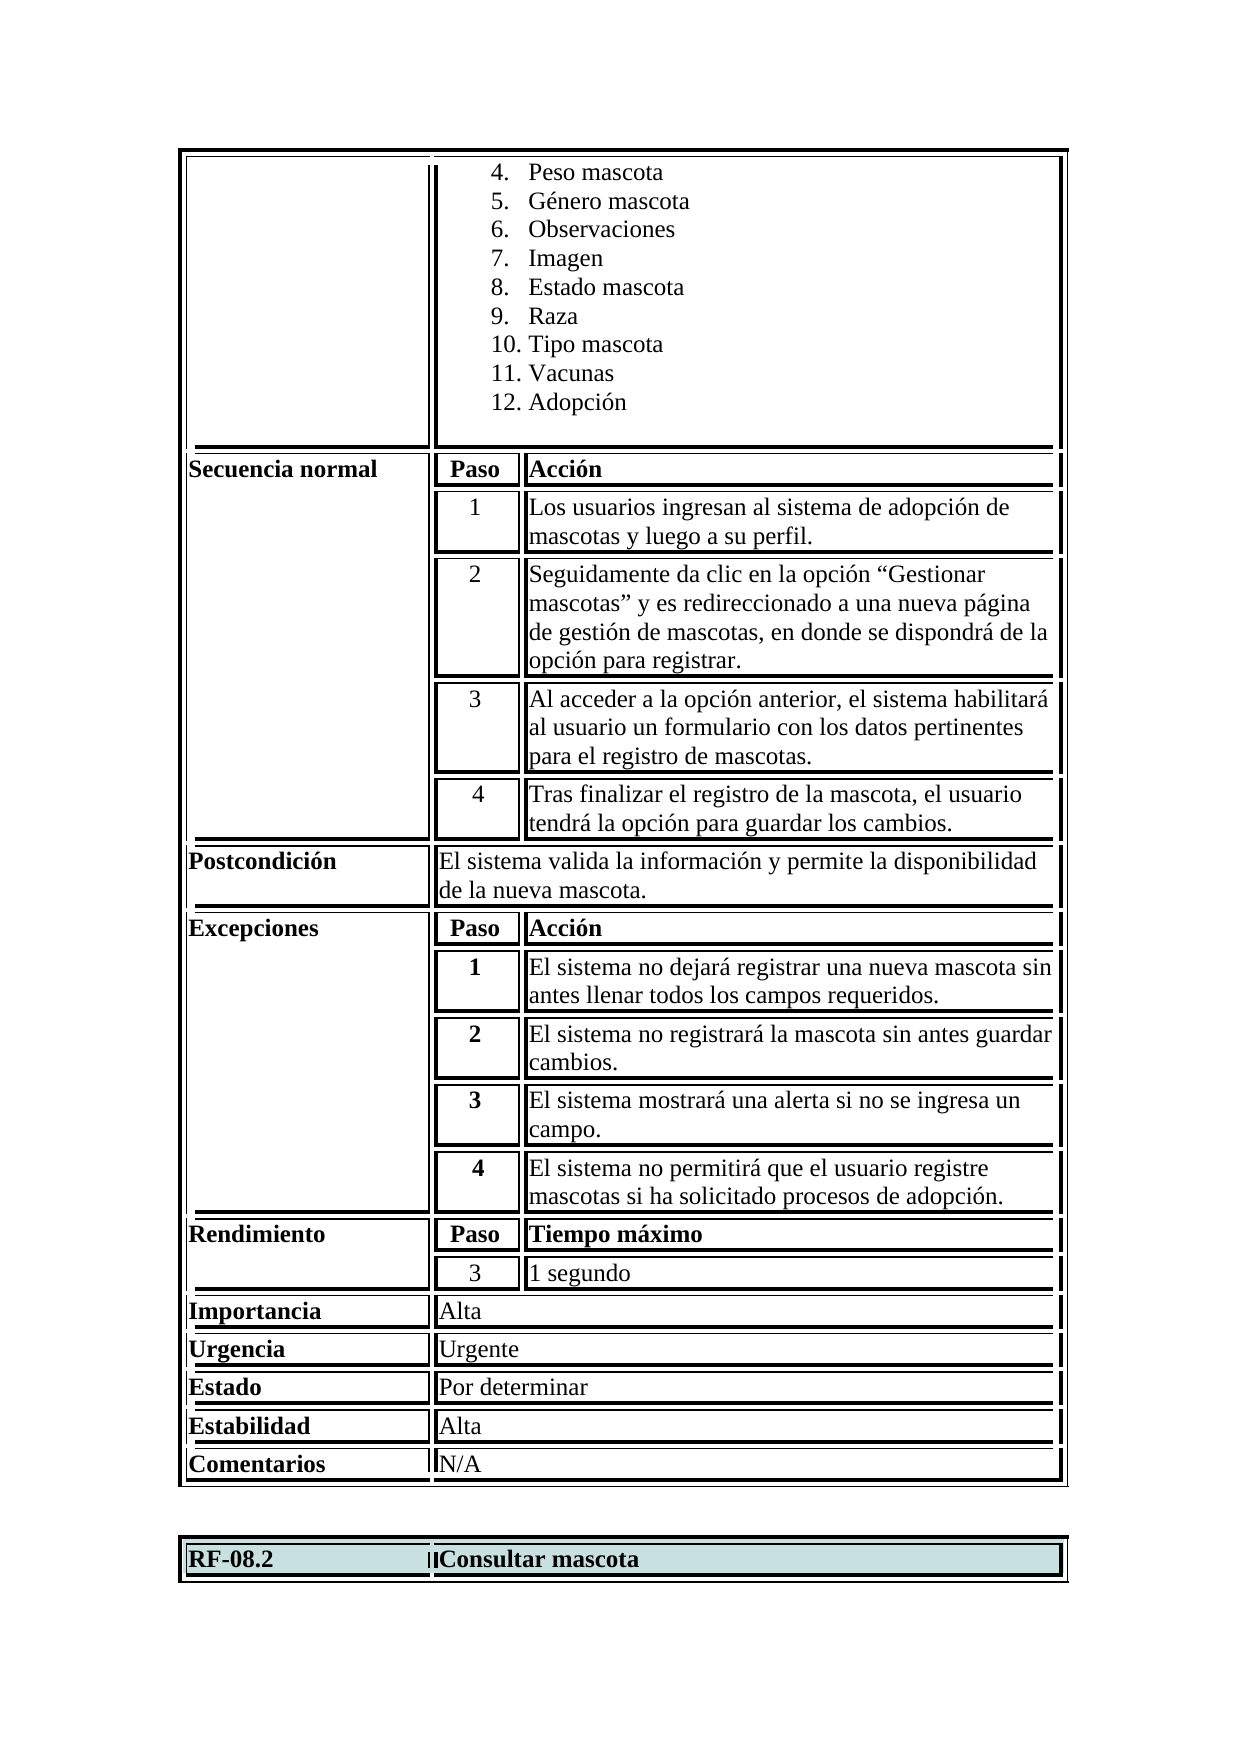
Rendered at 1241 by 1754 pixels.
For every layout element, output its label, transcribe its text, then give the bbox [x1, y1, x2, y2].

table_cell Seguidamente da clic en la opción “Gestionar mascotas” y es redireccionado a una nueva página de gestión de mascotas, en donde se dispondrá de la opción para registrar. [523, 550, 1064, 674]
table_cell El sistema valida la información y permite la disponibilidad de la nueva mascota. [433, 837, 1064, 904]
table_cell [433, 152, 1064, 444]
table_cell 4 [433, 1143, 523, 1210]
table_cell 1 [433, 483, 523, 550]
table_cell Importancia [183, 1287, 433, 1325]
table_cell El sistema mostrará una alerta si no se ingresa un campo. [523, 1076, 1064, 1143]
table_cell Estado [183, 1363, 433, 1401]
table_cell 1 [433, 942, 523, 1009]
table_cell Los usuarios ingresan al sistema de adopción de mascotas y luego a su perfil. [523, 483, 1064, 550]
table_cell Paso [433, 446, 523, 483]
table_cell El sistema no registrará la mascota sin antes guardar cambios. [523, 1009, 1064, 1076]
table_cell Estabilidad [183, 1401, 433, 1439]
table_cell Alta [433, 1287, 1064, 1325]
table_cell 2 [433, 1009, 523, 1076]
table_cell Por determinar [433, 1363, 1064, 1401]
table_cell 3 [433, 1076, 523, 1143]
table_cell 2 [433, 550, 523, 674]
table_cell Secuencia normal [183, 445, 433, 837]
table_cell 1 segundo [523, 1248, 1064, 1287]
table_cell Paso [433, 1210, 523, 1248]
table_cell Atributos [183, 152, 433, 444]
table_cell Postcondición [183, 837, 433, 904]
table_cell Rendimiento [183, 1210, 433, 1287]
table_cell Tras finalizar el registro de la mascota, el usuario tendrá la opción para guardar los cambios. [523, 770, 1064, 837]
table_cell N/A [433, 1440, 1064, 1478]
table_cell Excepciones [183, 904, 433, 1210]
table_cell Al acceder a la opción anterior, el sistema habilitará al usuario un formulario con los datos pertinentes para el registro de mascotas. [523, 674, 1064, 770]
table_header Consultar mascota [433, 1539, 1064, 1573]
table_cell Comentarios [183, 1440, 433, 1478]
table_cell Tiempo máximo [523, 1210, 1064, 1248]
table_cell 4 [433, 770, 523, 837]
table_cell 3 [433, 674, 523, 770]
table_cell Alta [433, 1401, 1064, 1439]
table_header RF-08.2 [183, 1539, 433, 1573]
table_cell Acción [523, 904, 1064, 942]
table_cell Urgencia [183, 1325, 433, 1363]
table_cell Acción [523, 445, 1064, 483]
table_cell El sistema no permitirá que el usuario registre mascotas si ha solicitado procesos de adopción. [523, 1143, 1064, 1210]
table_cell 3 [433, 1248, 523, 1287]
table_cell Paso [433, 905, 523, 942]
table_cell El sistema no dejará registrar una nueva mascota sin antes llenar todos los campos requeridos. [523, 942, 1064, 1009]
table_cell Urgente [433, 1325, 1064, 1363]
